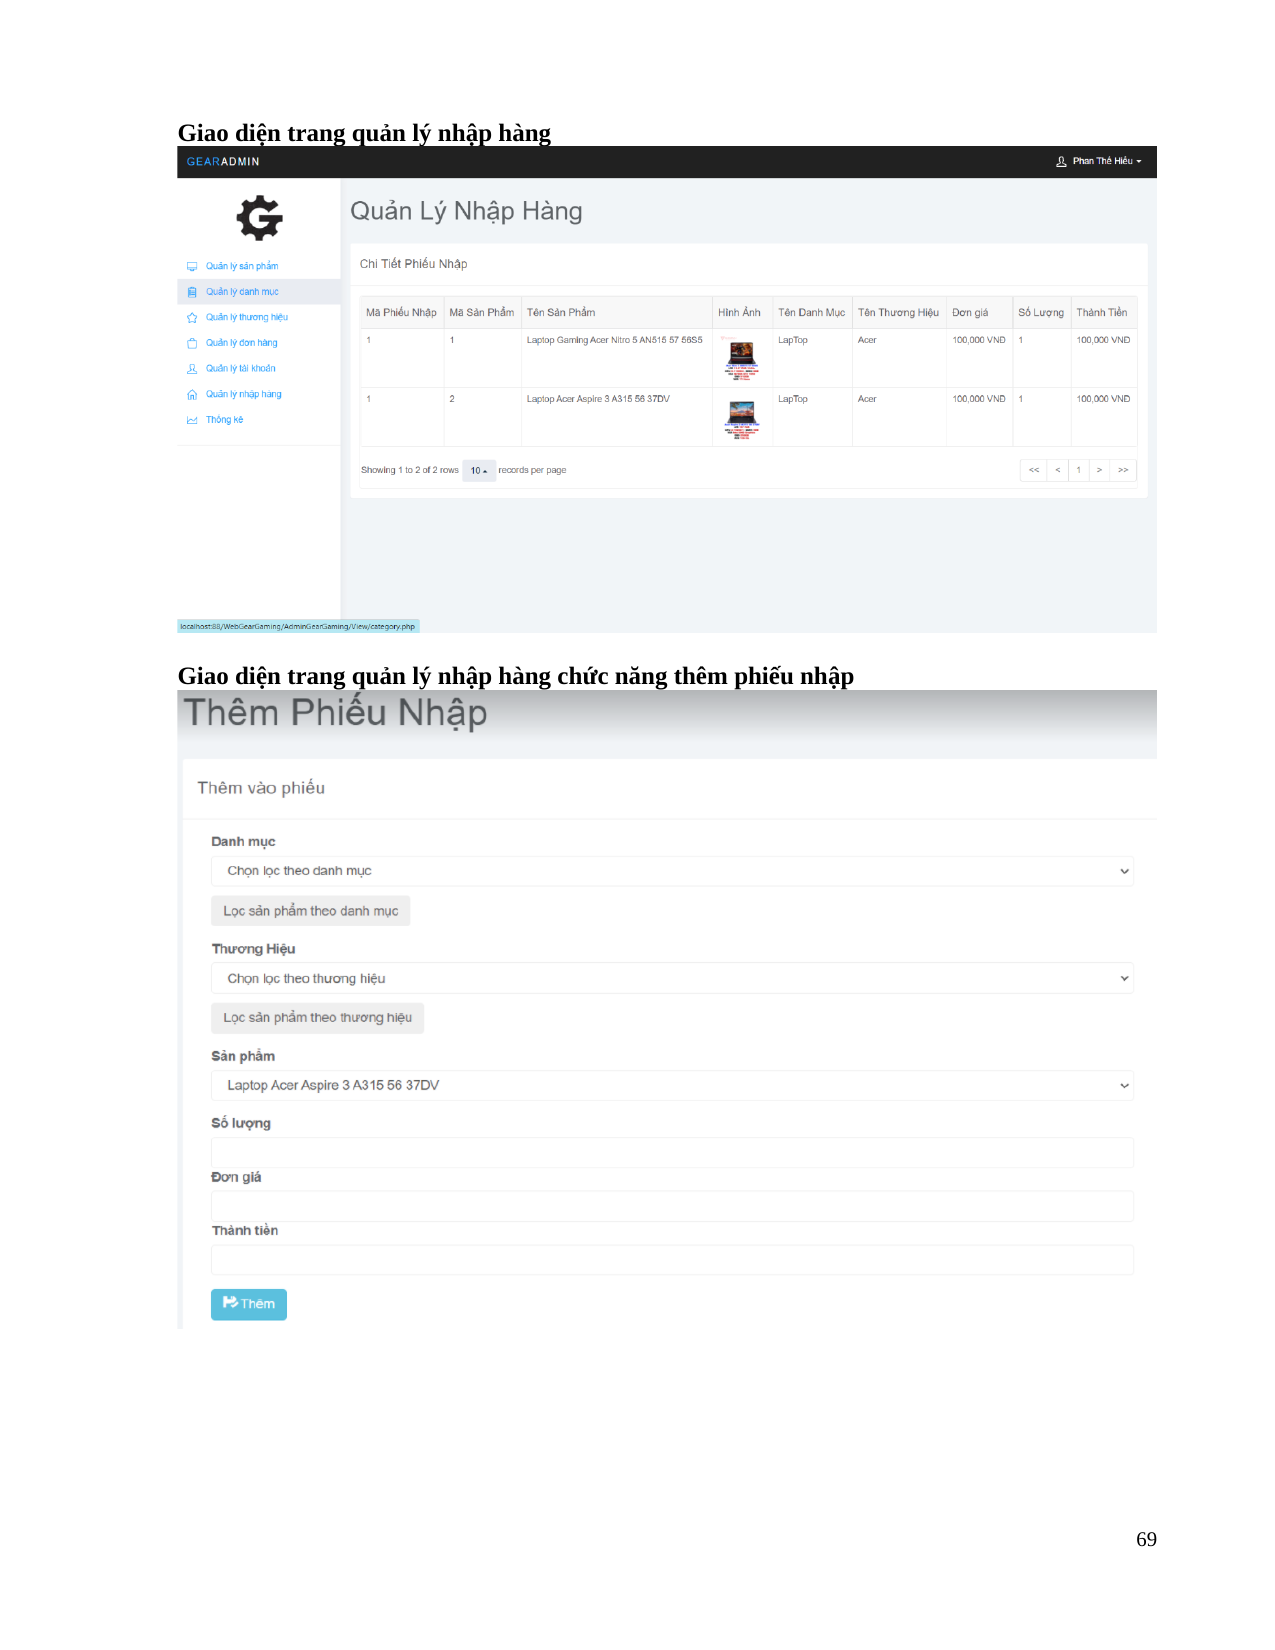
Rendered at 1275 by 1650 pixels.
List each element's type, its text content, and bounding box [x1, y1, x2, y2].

picture [177, 690, 1157, 1329]
text Giao diện trang quản lý nhập hàng [177, 118, 1157, 146]
text Giao diện trang quản lý nhập hàng chức năng thêm phiếu nhập [177, 661, 1157, 690]
picture [177, 146, 1157, 633]
